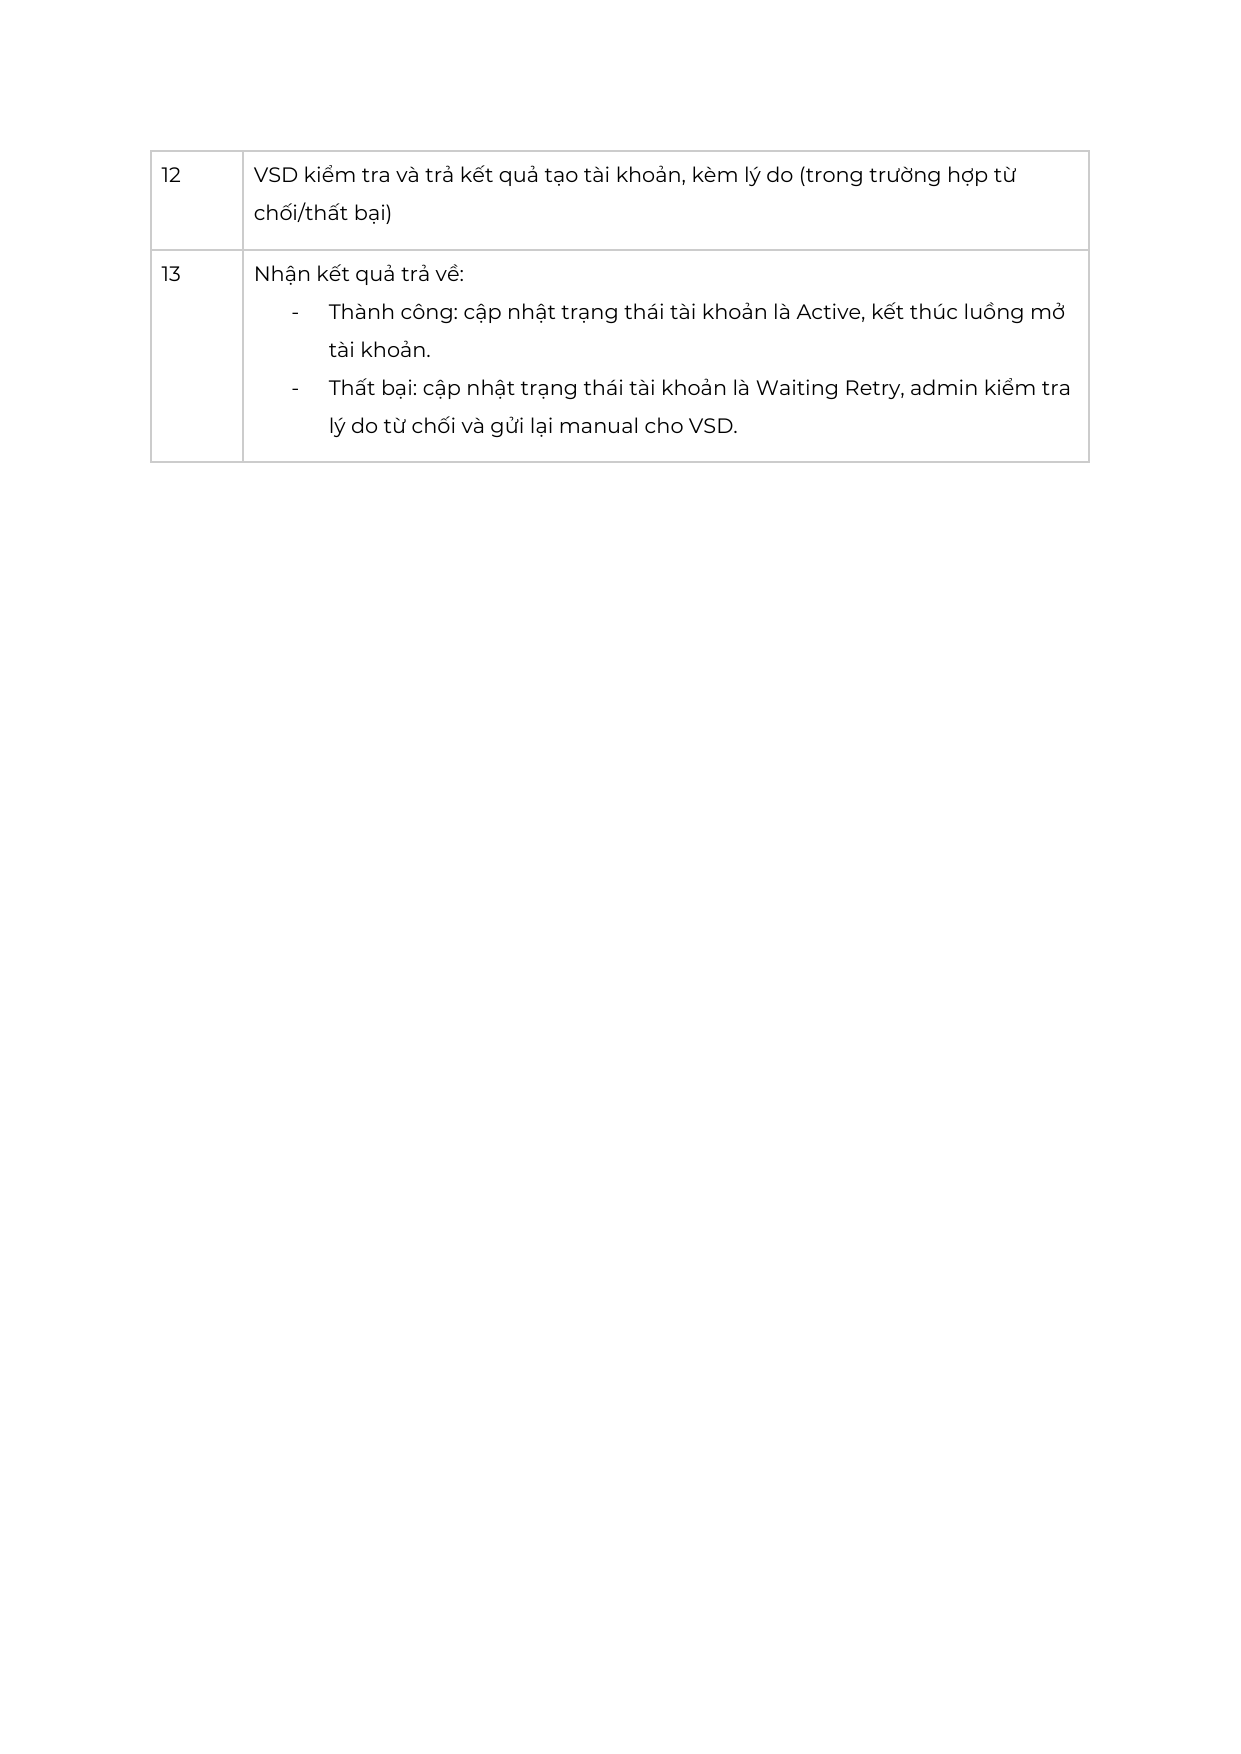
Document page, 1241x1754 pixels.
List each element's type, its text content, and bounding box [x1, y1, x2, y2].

table_cell VSD kiểm tra và trả kết quả tạo tài khoản, kèm lý do (trong trường hợp từ chối/thất bại) [244, 152, 1088, 248]
table_cell 12 [152, 152, 242, 248]
table_cell 13 [152, 251, 242, 461]
table_cell Nhận kết quả trả về: Thành công: cập nhật trạng thái tài khoản là Active, kết thúc luồng mở tài khoản. Thất bại: cập nhật trạng thái tài khoản là Waiting Retry, admin kiểm tra lý do từ chối và gửi lại manual cho VSD. [244, 251, 1088, 461]
